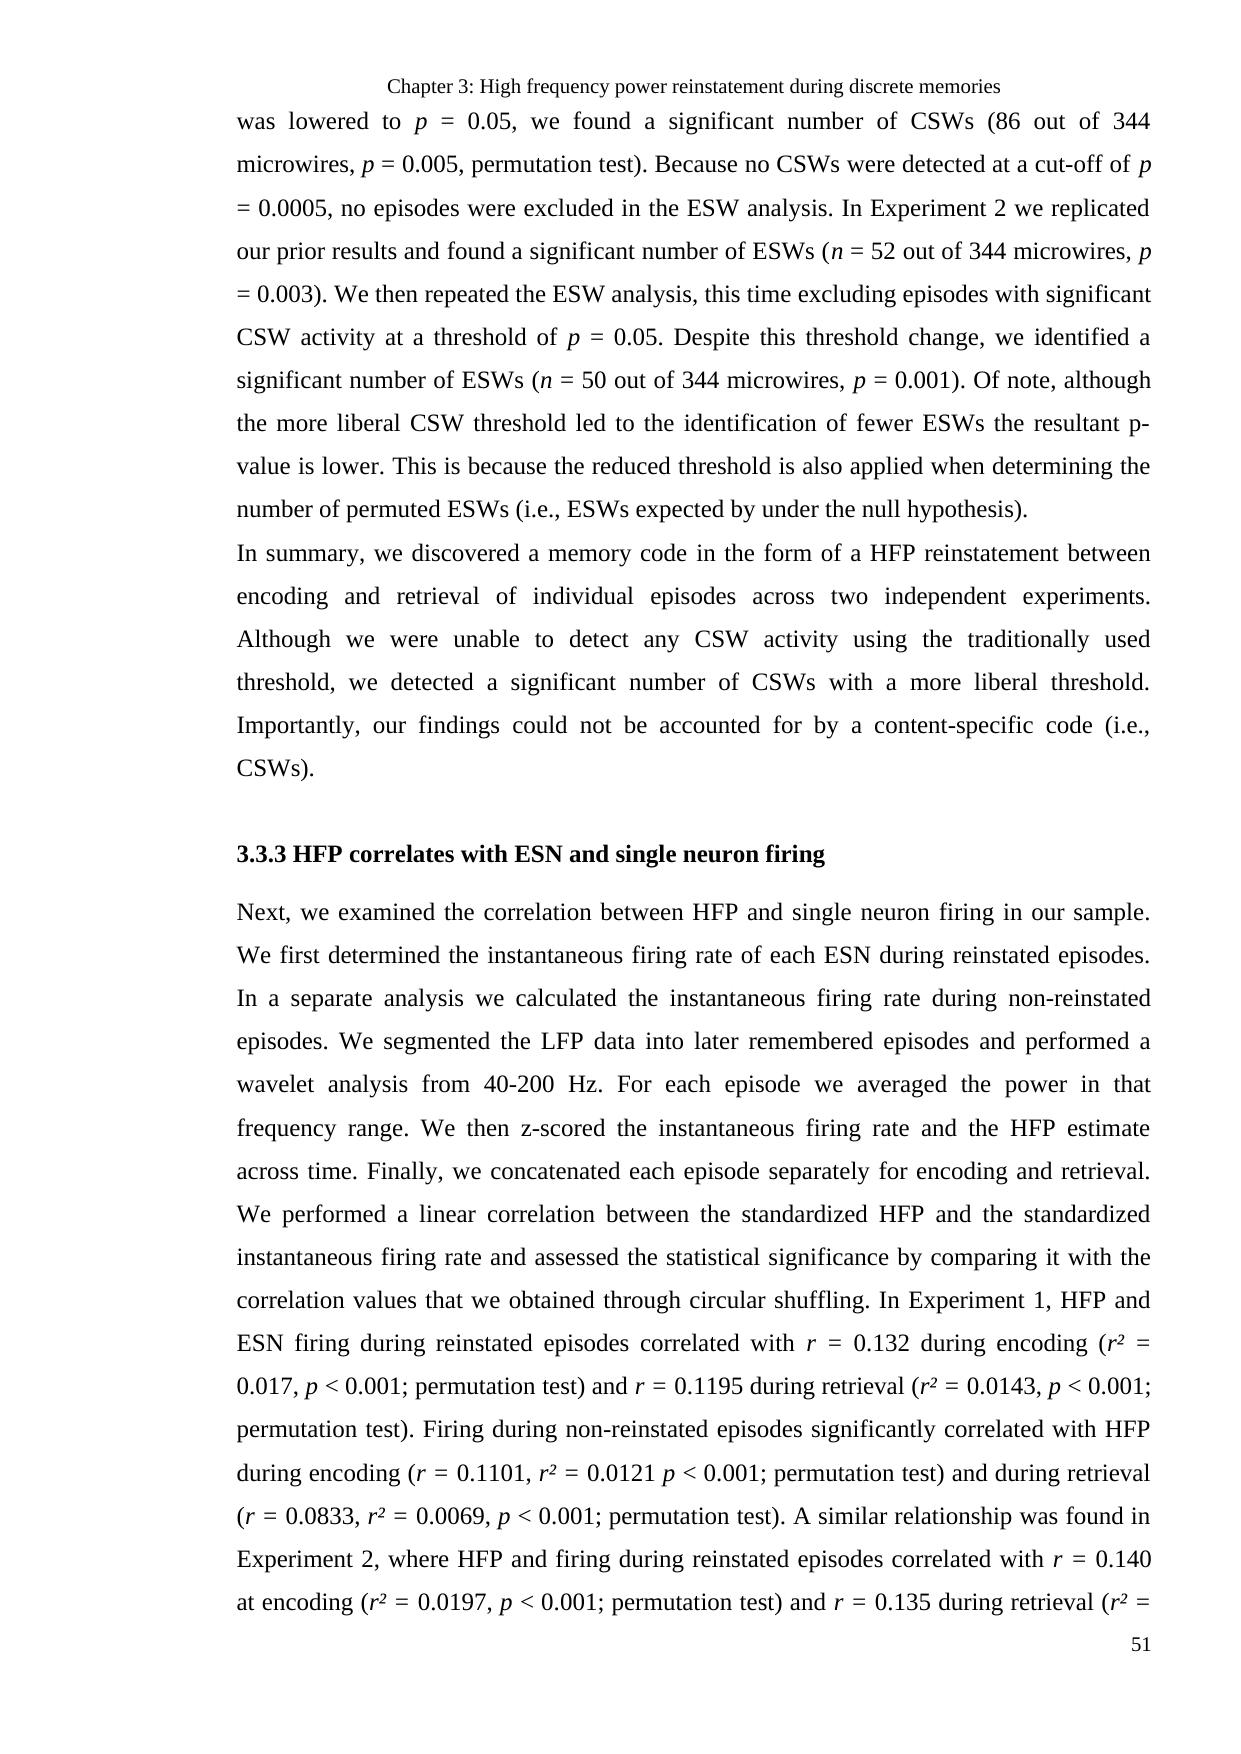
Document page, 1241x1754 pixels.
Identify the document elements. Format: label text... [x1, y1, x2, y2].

text In summary, we discovered a memory code in the form of a HFP reinstatement between encoding and retrieval of individual episodes across two independent experiments. Although we were unable to detect any CSW activity using the traditionally used threshold, we detected a significant number of CSWs with a more liberal threshold. Importantly, our findings could not be accounted for by a content-specific code (i.e., CSWs). [236, 538, 1152, 782]
subtitle 3.3.3 HFP correlates with ESN and single neuron firing [236, 839, 1152, 868]
